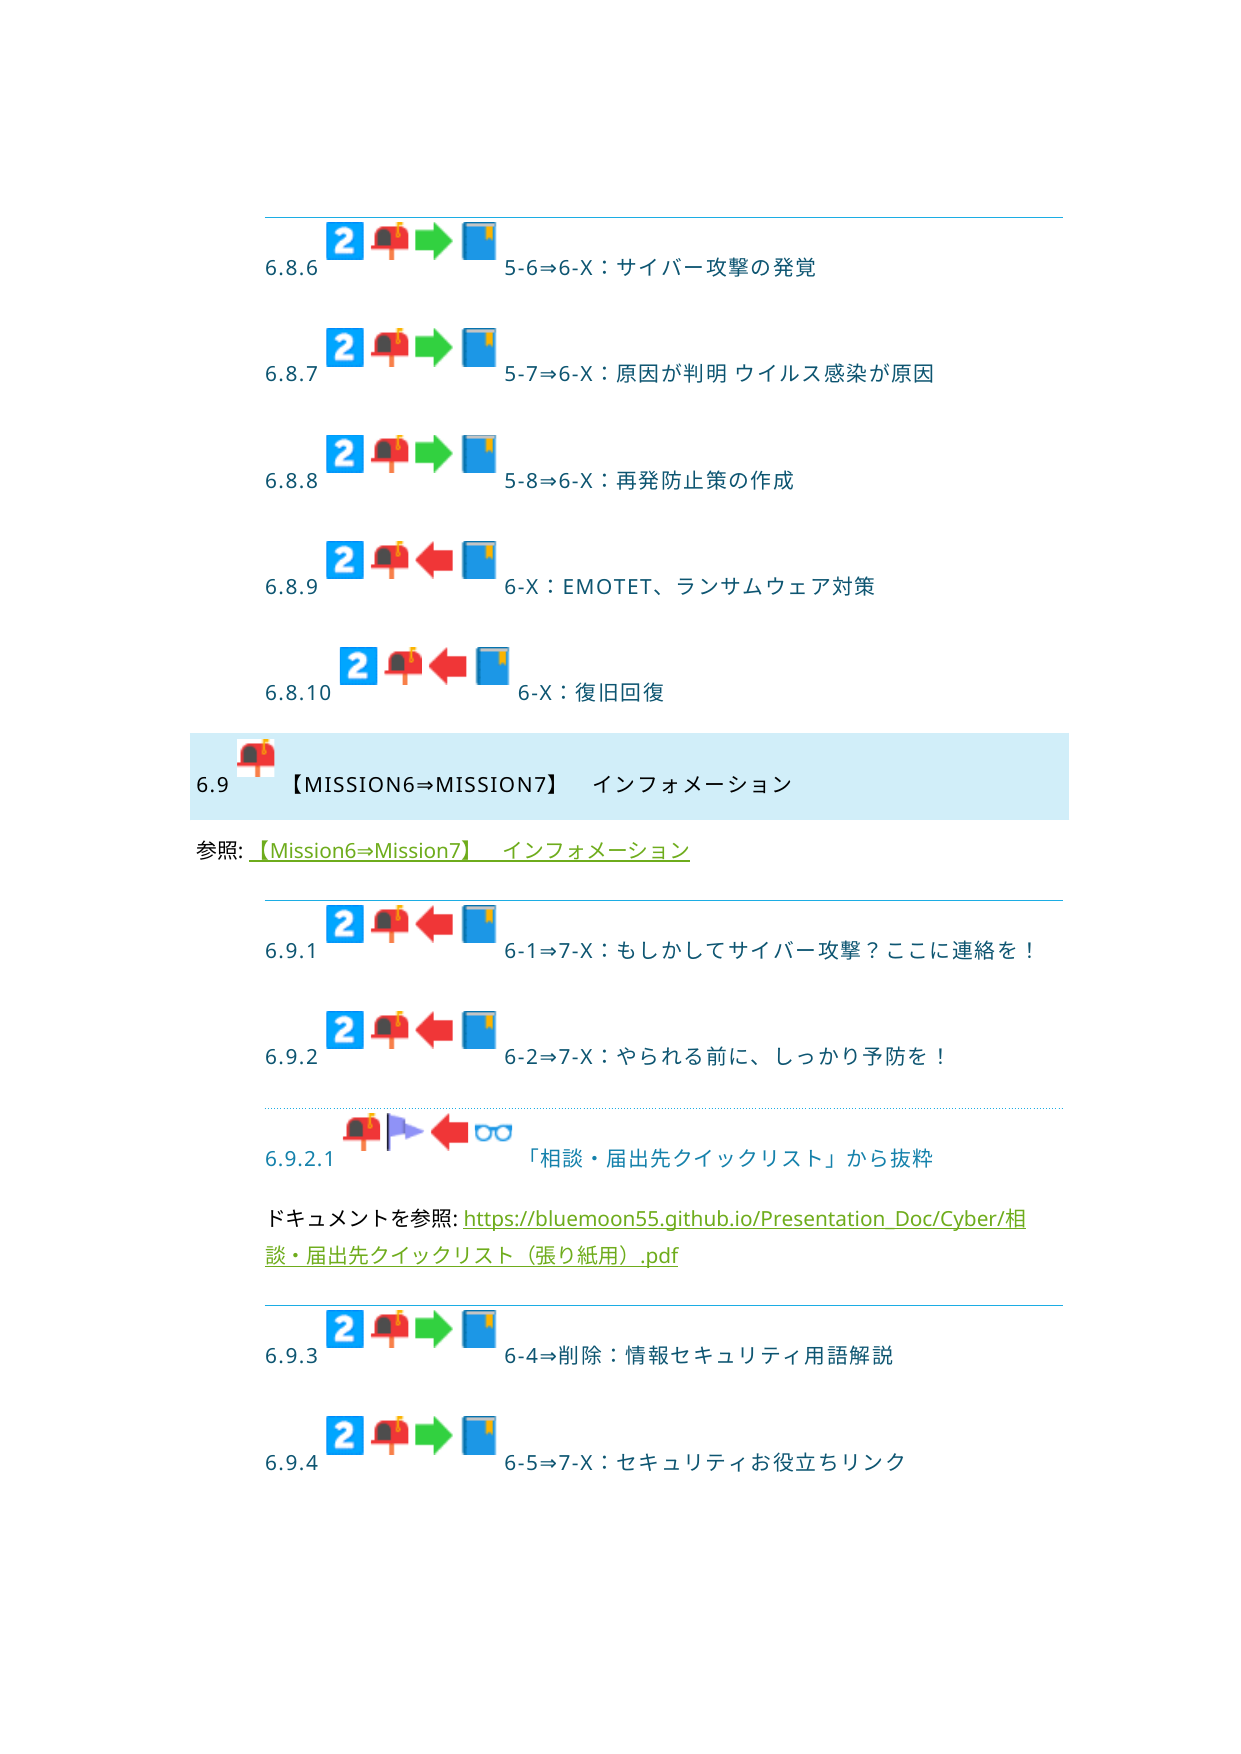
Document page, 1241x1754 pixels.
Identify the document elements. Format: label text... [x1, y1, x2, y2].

picture [326, 1011, 364, 1049]
picture [339, 647, 378, 685]
picture [415, 905, 453, 943]
picture [370, 541, 409, 579]
picture [370, 222, 409, 260]
picture [415, 1416, 453, 1455]
picture [459, 222, 498, 260]
picture [370, 1416, 409, 1455]
picture [342, 1113, 381, 1151]
picture [370, 435, 409, 473]
picture [326, 435, 364, 473]
picture [326, 328, 364, 367]
text 5-8⇒6-X：再発防止策の作成 [265, 429, 1063, 510]
picture [415, 541, 453, 579]
picture [428, 647, 467, 685]
text 5-7⇒6-X：原因が判明 ウイルス感染が原因 [265, 323, 1063, 404]
text 6-2⇒7-X：やられる前に、しっかり予防を！ [265, 1006, 1063, 1087]
picture [415, 435, 453, 473]
text ドキュメントを参照: https://bluemoon55.github.io/Presentation_Doc/Cyber/相談・届出先クイックリスト（張り紙用）.pdf [265, 1198, 1063, 1273]
picture [237, 739, 275, 777]
picture [384, 647, 422, 685]
picture [415, 222, 453, 260]
picture [459, 1011, 498, 1049]
text 参照: 【Mission6⇒Mission7】 インフォメーション [196, 831, 1063, 868]
picture [459, 1310, 498, 1348]
picture [415, 328, 453, 367]
text 6-4⇒削除：情報セキュリティ用語解説 [265, 1306, 1063, 1386]
text 6-1⇒7-X：もしかしてサイバー攻撃？ここに連絡を！ [265, 901, 1063, 980]
picture [415, 1310, 453, 1348]
picture [326, 541, 364, 579]
picture [370, 905, 409, 943]
picture [326, 1416, 364, 1455]
text 6-X：復旧回復 [265, 642, 1063, 722]
picture [459, 1416, 498, 1455]
text 【MISSION6⇒Mission7】 インフォメーション [196, 739, 1063, 814]
text 5-6⇒6-X：サイバー攻撃の発覚 [265, 218, 1063, 297]
picture [326, 1310, 364, 1348]
picture [430, 1113, 469, 1151]
picture [415, 1011, 453, 1049]
text 6-5⇒7-X：セキュリティお役立ちリンク [265, 1411, 1063, 1492]
picture [473, 647, 511, 685]
text 6-X：EMOTET、ランサムウェア対策 [265, 536, 1063, 616]
picture [370, 1011, 409, 1049]
picture [459, 435, 498, 473]
picture [370, 1310, 409, 1348]
picture [386, 1113, 425, 1151]
picture [474, 1113, 513, 1151]
text 「相談・届出先クイックリスト」から抜粋 [265, 1107, 1063, 1188]
picture [459, 328, 498, 367]
picture [326, 222, 364, 260]
picture [459, 541, 498, 579]
picture [326, 905, 364, 943]
picture [459, 905, 498, 943]
picture [370, 328, 409, 367]
